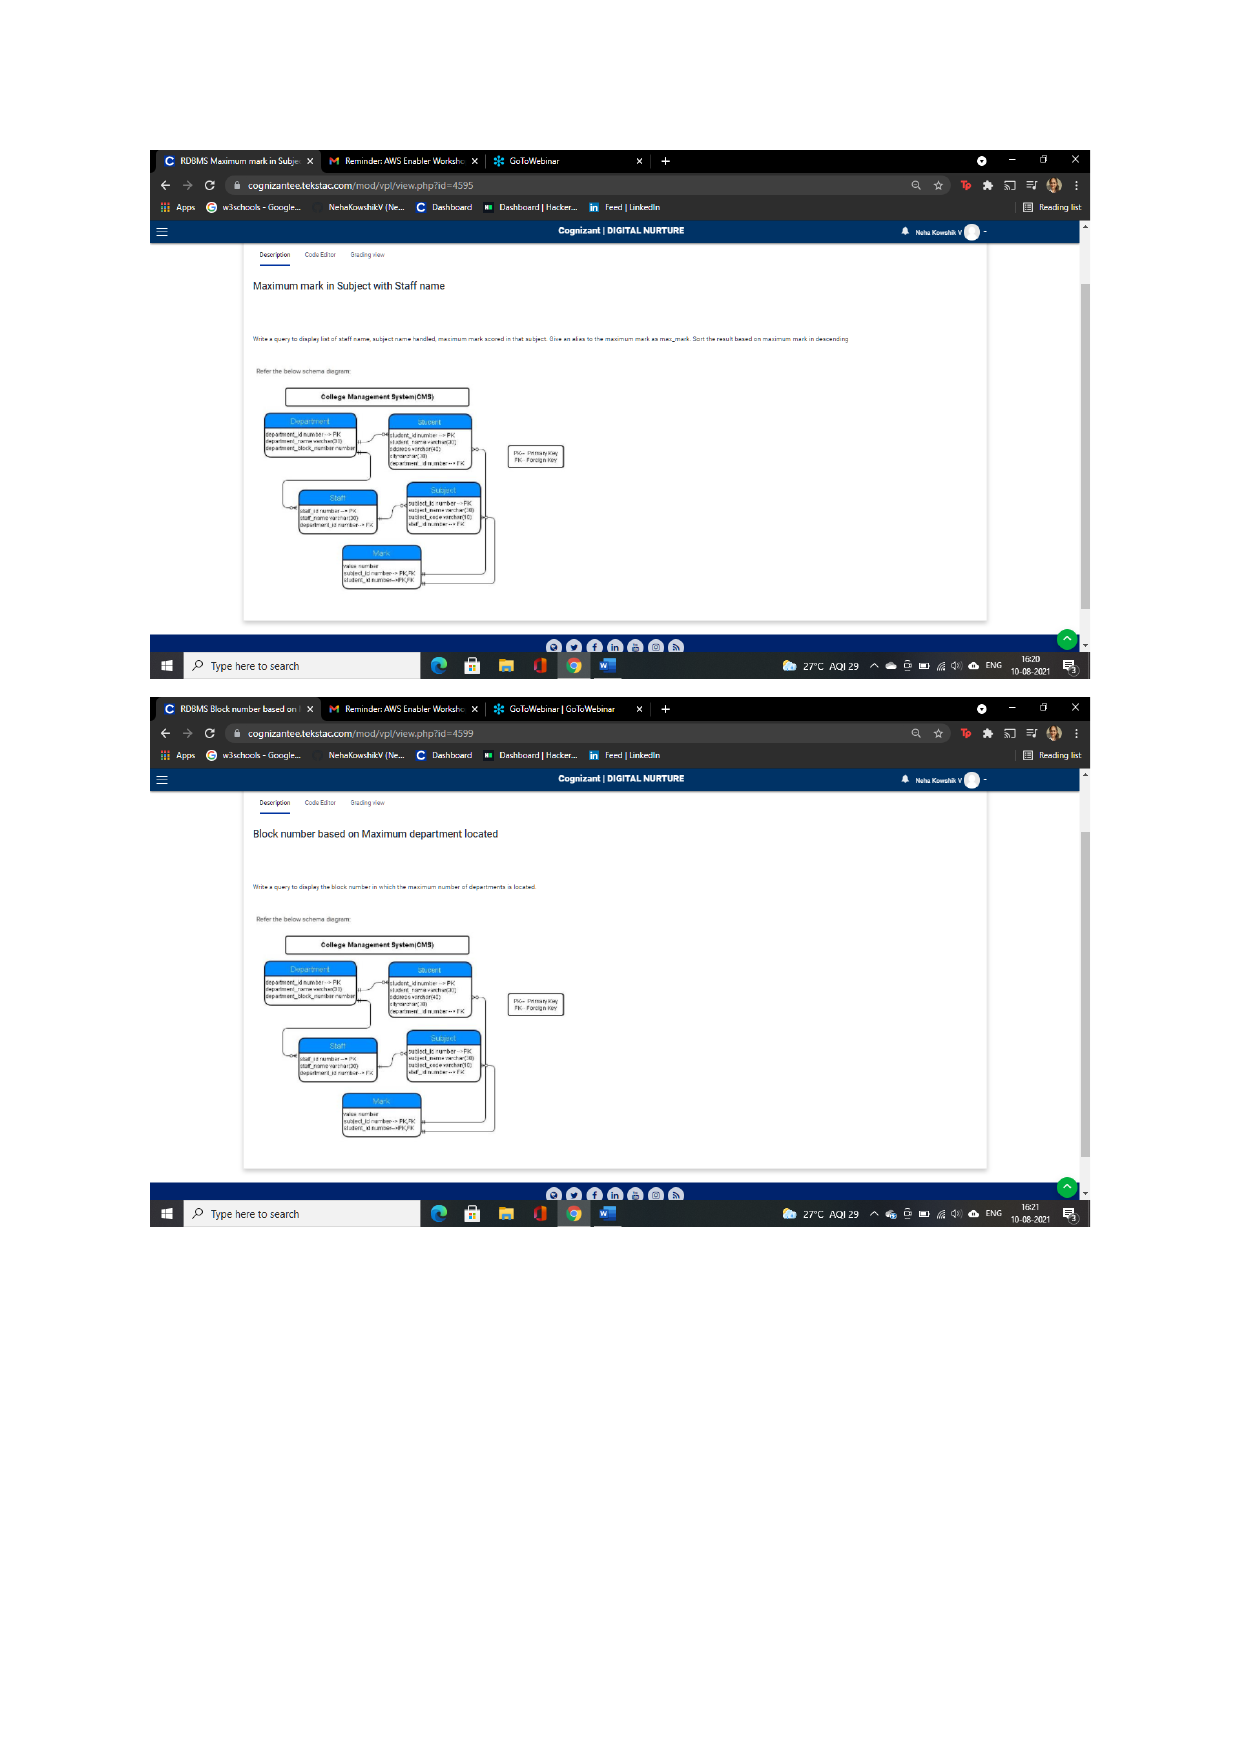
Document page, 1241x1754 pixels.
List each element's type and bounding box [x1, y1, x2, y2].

picture [150, 697, 1091, 1227]
picture [150, 150, 1091, 679]
